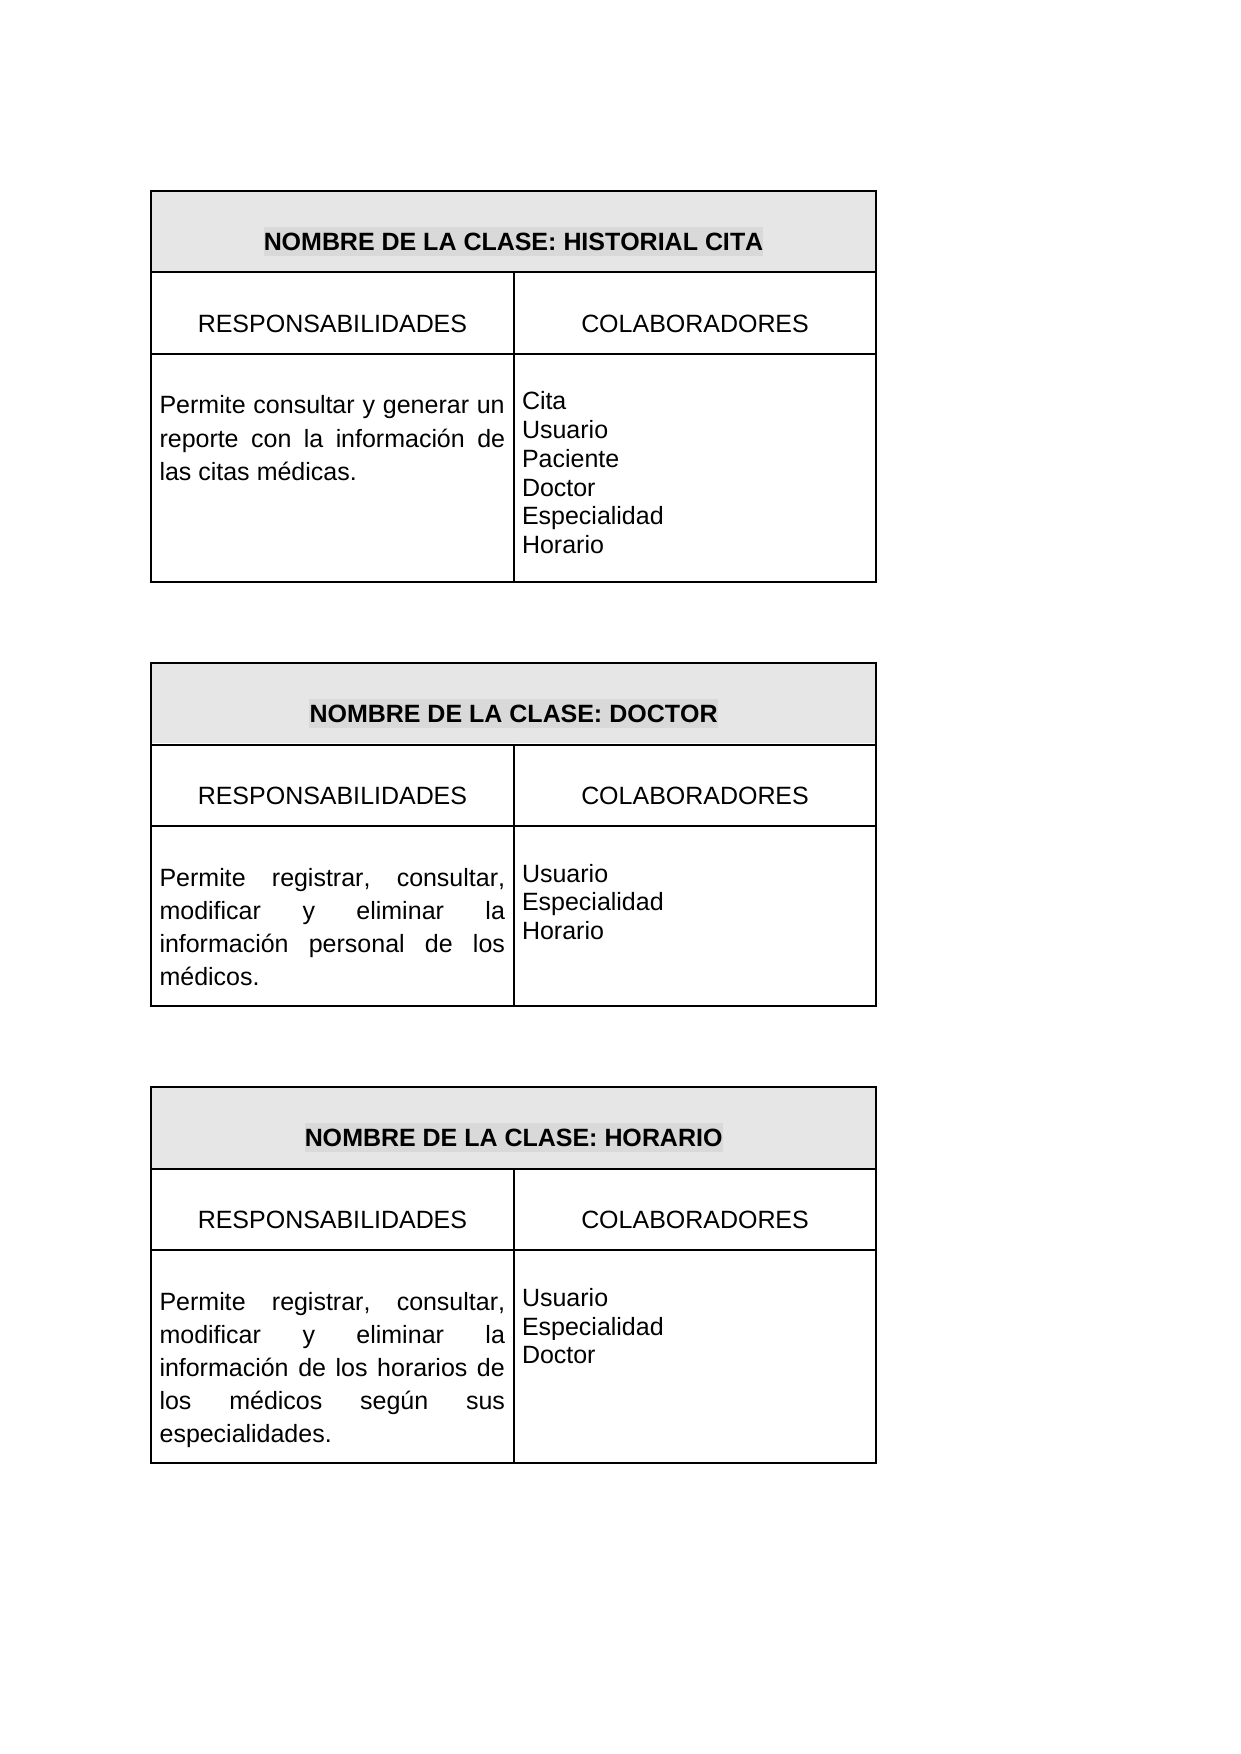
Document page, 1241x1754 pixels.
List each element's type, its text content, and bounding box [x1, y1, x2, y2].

table_cell Permite registrar, consultar, modificar y eliminar la información de los horarios de los médicos según sus especialidades. [152, 1251, 513, 1462]
table_cell Permite consultar y generar un reporte con la información de las citas médicas. [152, 355, 513, 581]
table_header NOMBRE DE LA CLASE: HORARIO [152, 1088, 875, 1168]
table_cell COLABORADORES [515, 1170, 875, 1249]
table_header NOMBRE DE LA CLASE: HISTORIAL CITA [152, 192, 875, 271]
table_cell RESPONSABILIDADES [152, 746, 513, 825]
table_cell COLABORADORES [515, 746, 875, 825]
table_cell RESPONSABILIDADES [152, 1170, 513, 1249]
table_header NOMBRE DE LA CLASE: DOCTOR [152, 664, 875, 743]
table_cell Usuario Especialidad Doctor [515, 1251, 875, 1462]
table_cell RESPONSABILIDADES [152, 273, 513, 353]
table_cell COLABORADORES [515, 273, 875, 353]
table_cell Usuario Especialidad Horario [515, 827, 875, 1005]
table_cell Cita Usuario Paciente Doctor Especialidad Horario [515, 355, 875, 581]
table_cell Permite registrar, consultar, modificar y eliminar la información personal de los médicos. [152, 827, 513, 1005]
